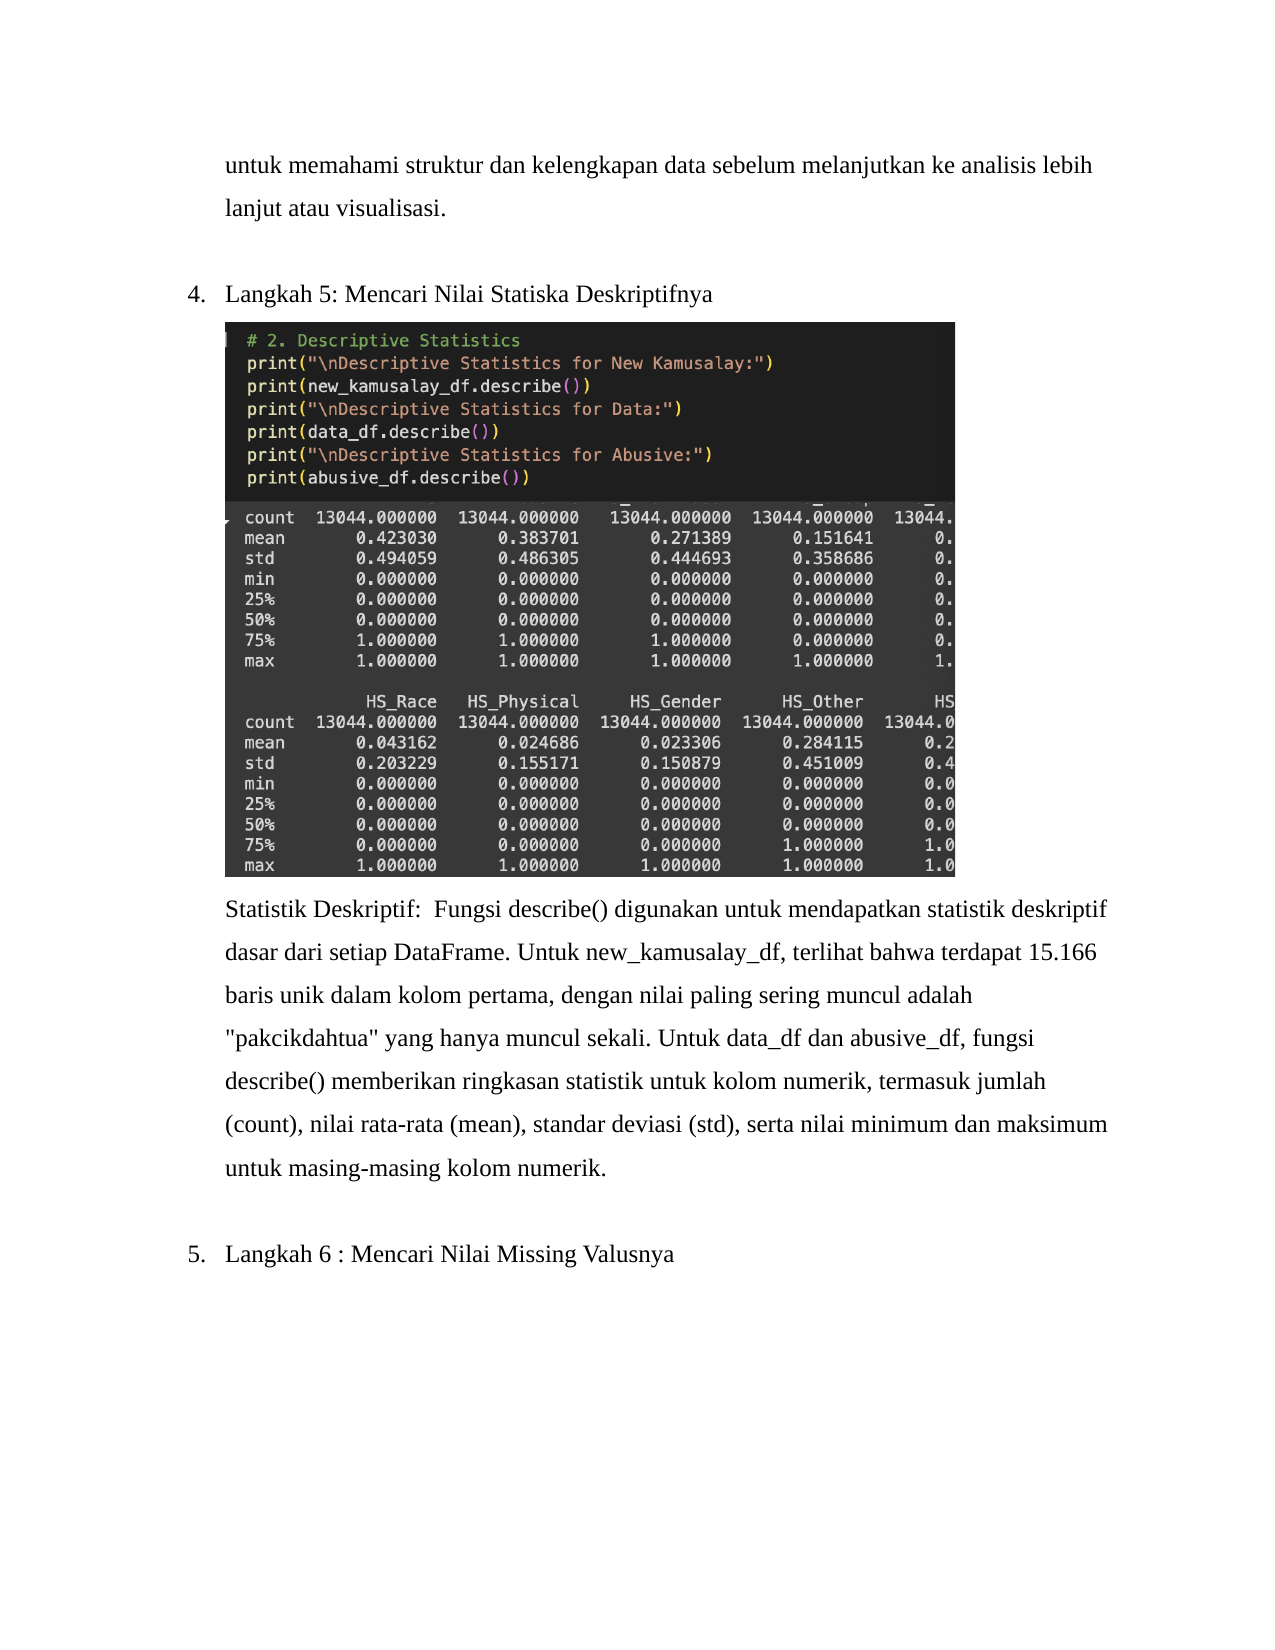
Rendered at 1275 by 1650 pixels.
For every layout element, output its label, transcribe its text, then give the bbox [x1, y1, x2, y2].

list Statistik Deskriptif: Fungsi describe() digunakan untuk mendapatkan statistik deskriptif dasar dari setiap DataFrame. Untuk new_kamusalay_df, terlihat bahwa terdapat 15.166 baris unik dalam kolom pertama, dengan nilai paling sering muncul adalah "pakcikdahtua" yang hanya muncul sekali. Untuk data_df dan abusive_df, fungsi describe() memberikan ringkasan statistik untuk kolom numerik, termasuk jumlah (count), nilai rata-rata (mean), standar deviasi (std), serta nilai minimum dan maksimum untuk masing-masing kolom numerik. [225, 894, 1125, 1181]
picture [225, 322, 955, 877]
list Langkah 5: Mencari Nilai Statiska Deskriptifnya [187, 279, 1125, 308]
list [225, 150, 1125, 222]
list Langkah 6 : Mencari Nilai Missing Valusnya [187, 1239, 1125, 1268]
